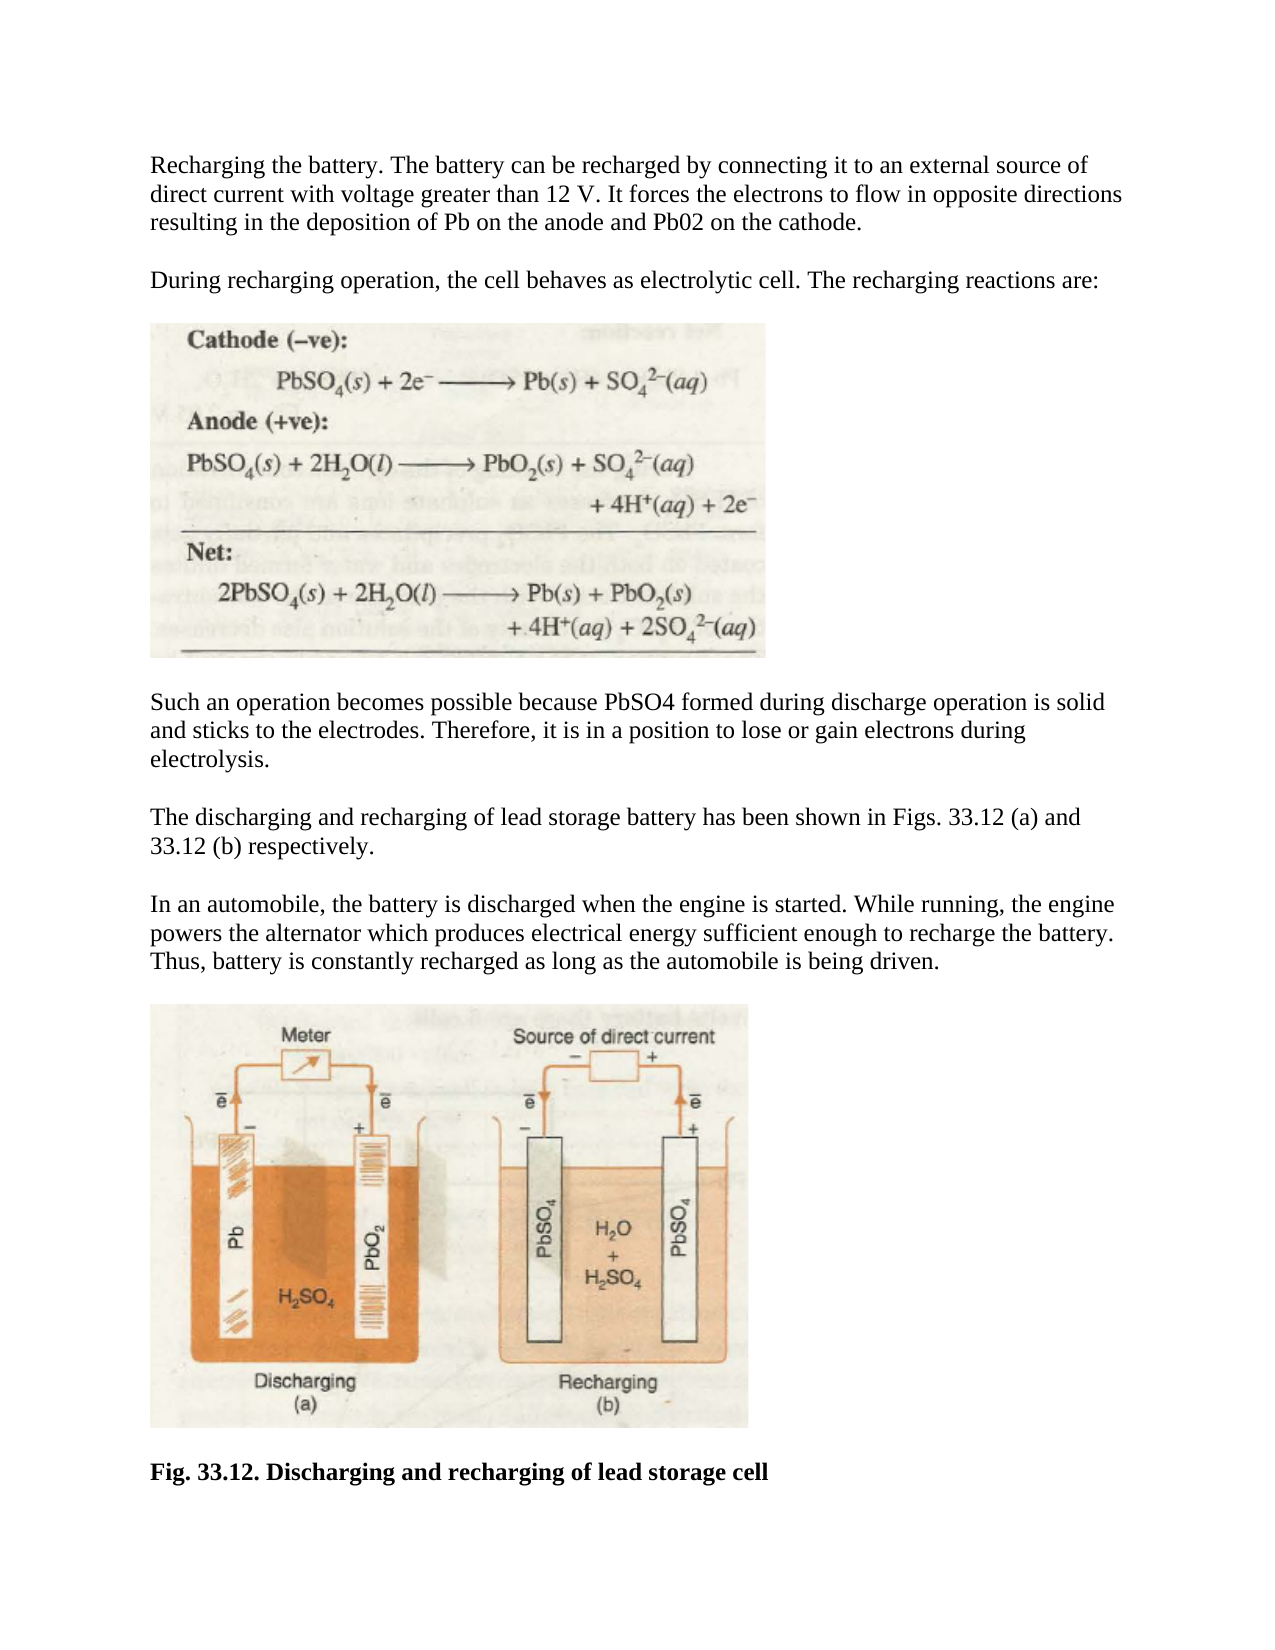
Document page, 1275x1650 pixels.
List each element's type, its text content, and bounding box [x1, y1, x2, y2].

text In an automobile, the battery is discharged when the engine is started. While running, the engine powers the alternator which produces electrical energy sufficient enough to recharge the battery. Thus, battery is constantly recharged as long as the automobile is being driven. [150, 889, 1125, 975]
text During recharging operation, the cell behaves as electrolytic cell. The recharging reactions are: [150, 265, 1125, 294]
text The discharging and recharging of lead storage battery has been shown in Figs. 33.12 (a) and 33.12 (b) respectively. [150, 802, 1125, 860]
picture [150, 323, 766, 658]
text Recharging the battery. The battery can be recharged by connecting it to an external source of direct current with voltage greater than 12 V. It forces the electrons to flow in opposite directions resulting in the deposition of Pb on the anode and Pb02 on the cathode. [150, 150, 1125, 236]
text Fig. 33.12. Discharging and recharging of lead storage cell [150, 1457, 1125, 1486]
picture [150, 1004, 749, 1428]
text Such an operation becomes possible because PbSO4 formed during discharge operation is solid and sticks to the electrodes. Therefore, it is in a position to lose or gain electrons during electrolysis. [150, 687, 1125, 773]
